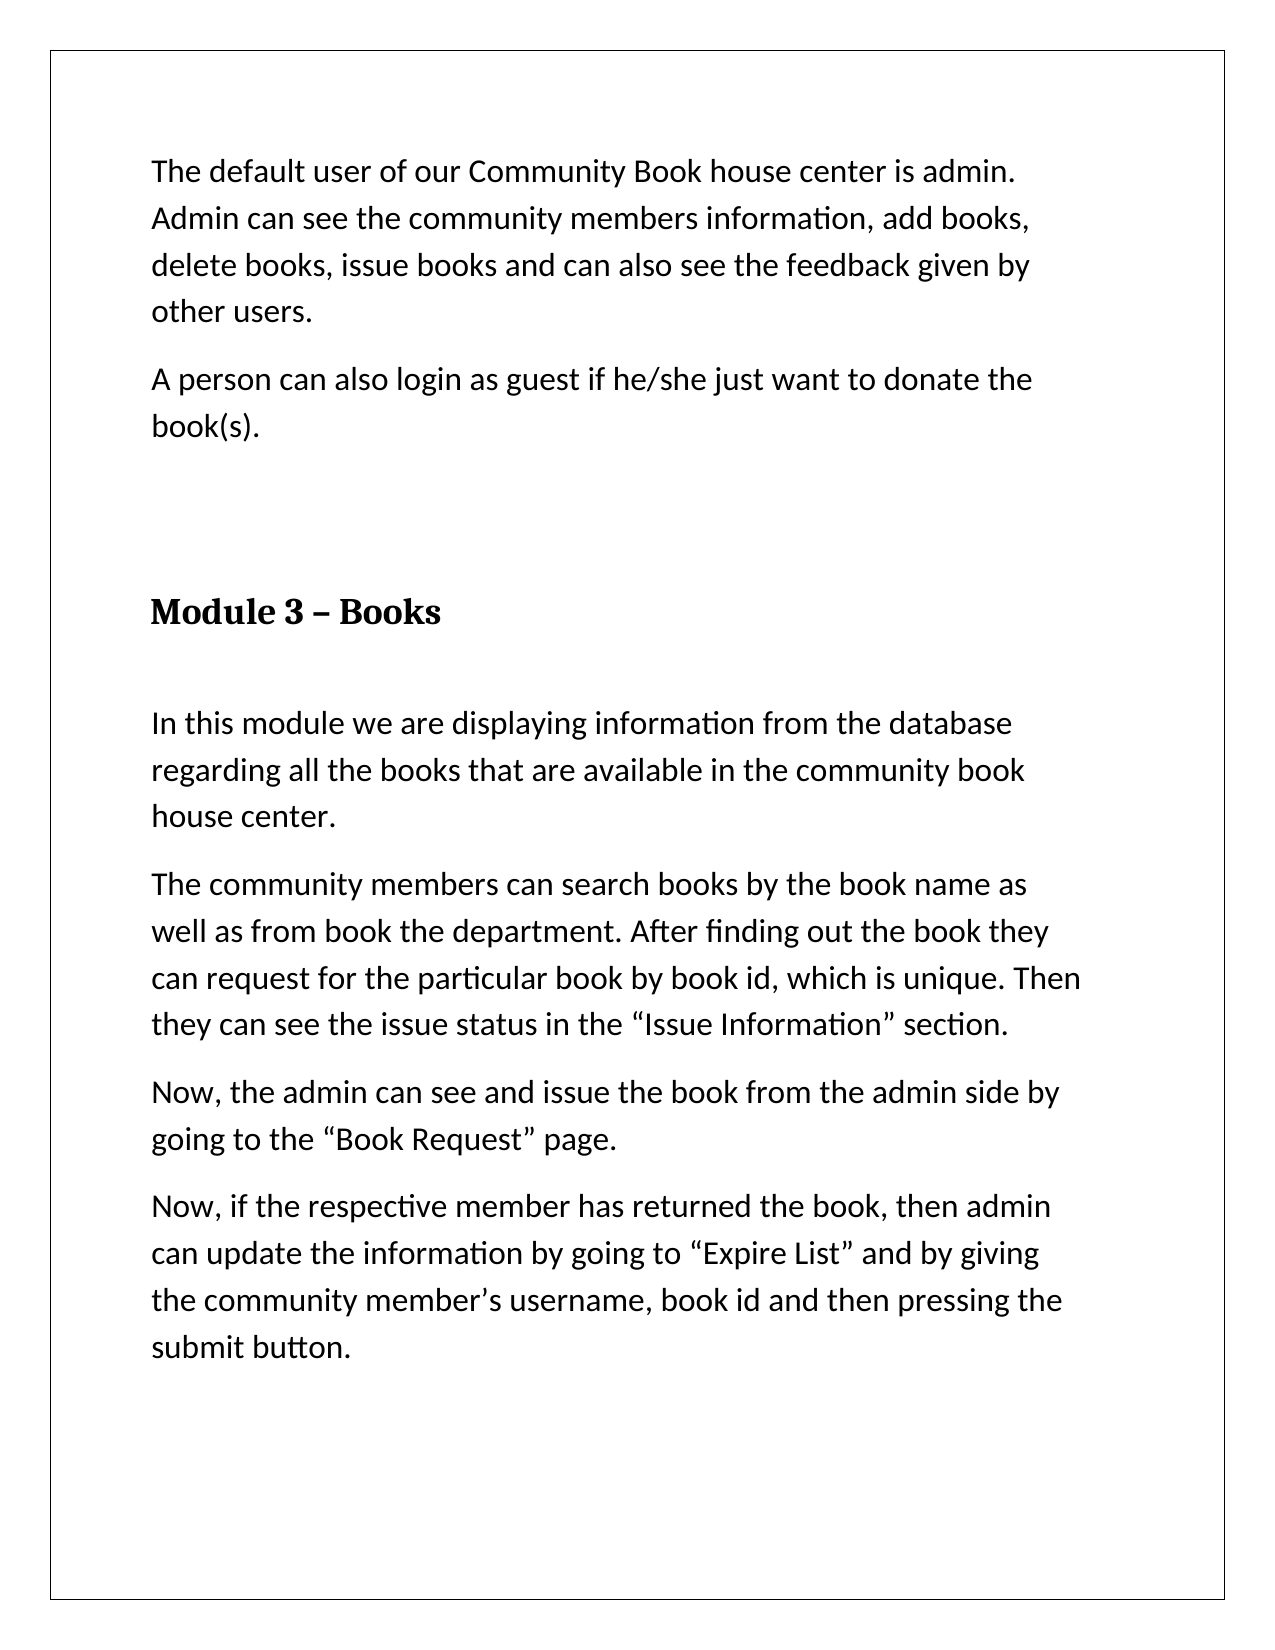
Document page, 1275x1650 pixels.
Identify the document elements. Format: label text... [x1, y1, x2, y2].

text Now, if the respective member has returned the book, then admin can update the information by going to “Expire List” and by giving the community member’s username, book id and then pressing the submit button. [151, 1185, 1086, 1366]
text In this module we are displaying information from the database regarding all the books that are available in the community book house center. [151, 702, 1086, 836]
subtitle Module 3 – Books [150, 591, 1125, 634]
text Now, the admin can see and issue the book from the admin side by going to the “Book Request” page. [151, 1071, 1086, 1158]
text A person can also login as guest if he/she just want to donate the book(s). [151, 358, 1086, 445]
text The community members can search books by the book name as well as from book the department. After finding out the book they can request for the particular book by book id, which is unique. Then they can see the issue status in the “Issue Information” section. [151, 863, 1086, 1044]
text The default user of our Community Book house center is admin. Admin can see the community members information, add books, delete books, issue books and can also see the feedback given by other users. [151, 150, 1086, 331]
